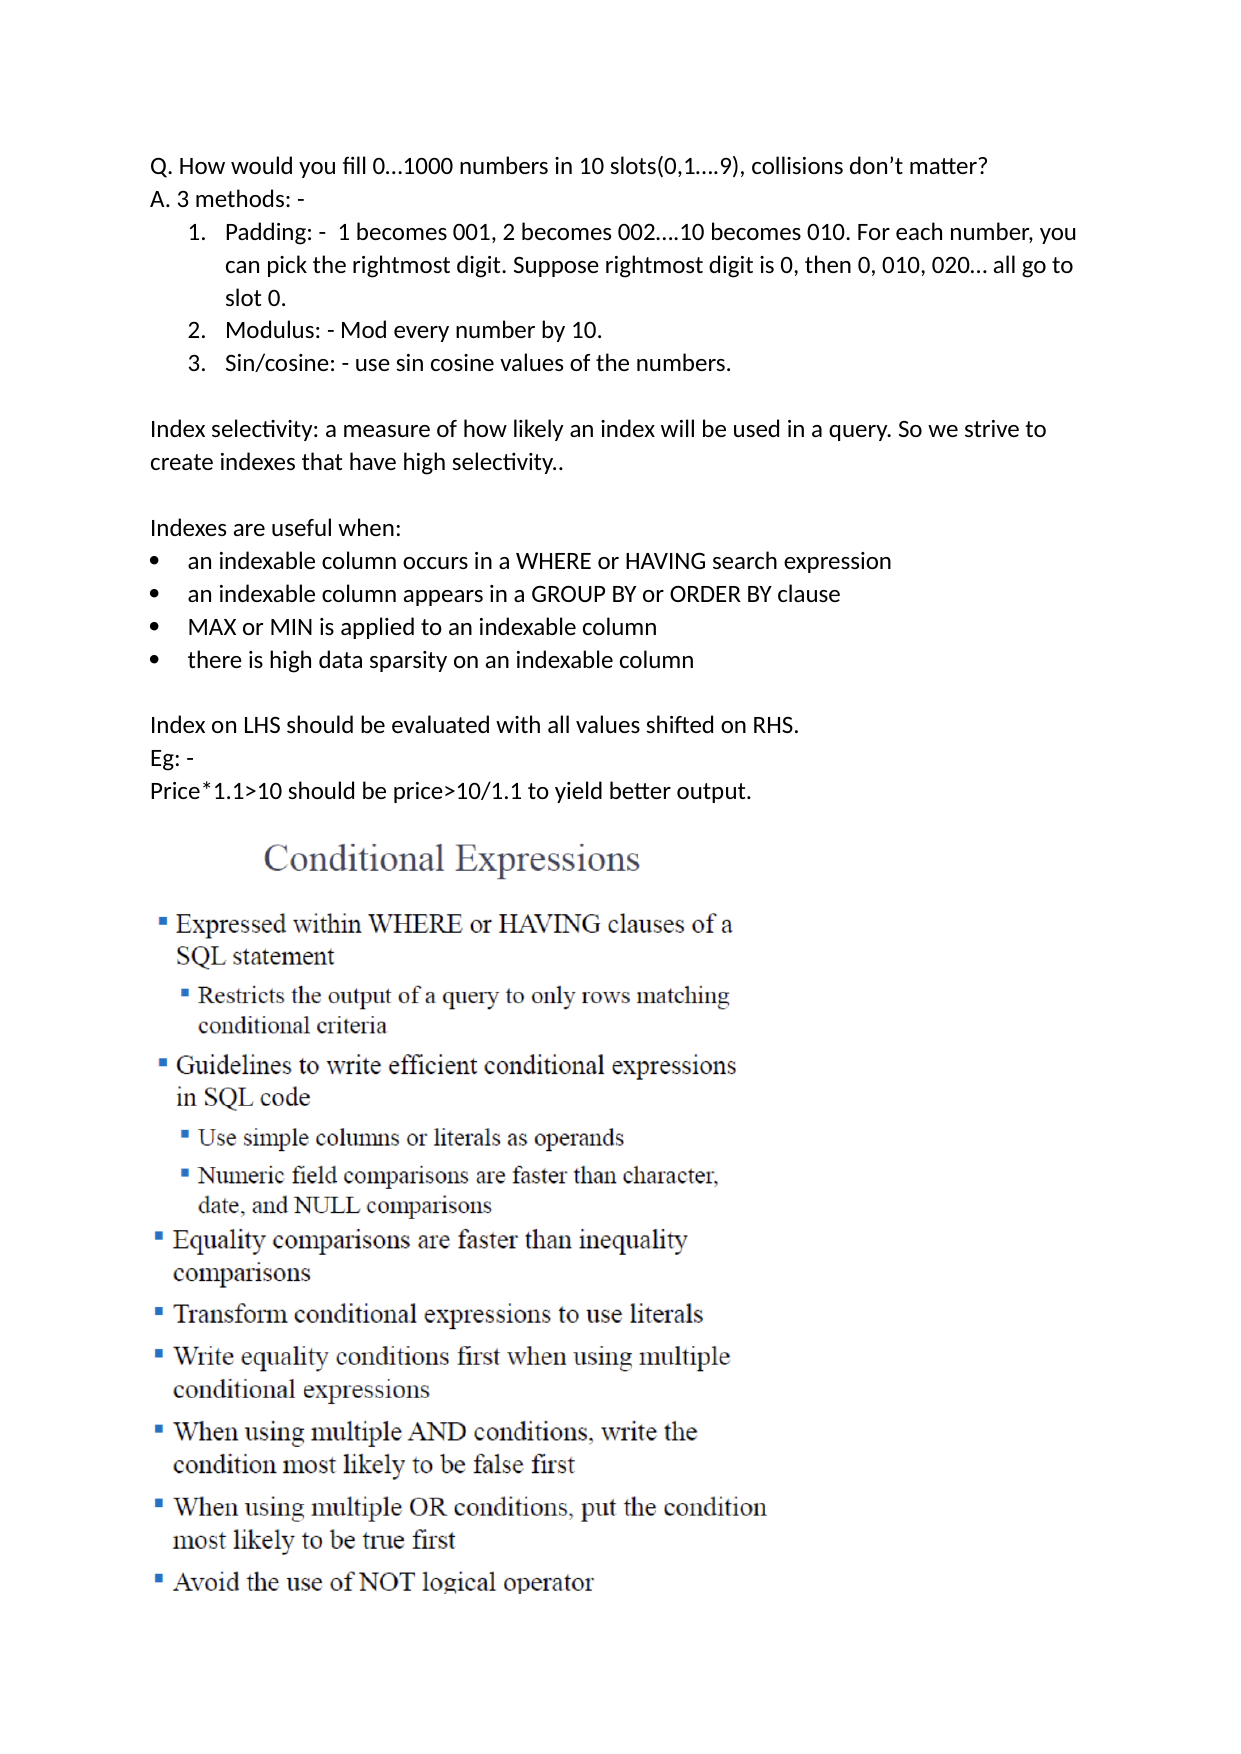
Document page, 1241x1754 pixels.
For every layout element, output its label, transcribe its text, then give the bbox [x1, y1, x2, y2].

list Sin/cosine: - use sin cosine values of the numbers. [187, 347, 1090, 378]
text Q. How would you fill 0…1000 numbers in 10 slots(0,1….9), collisions don’t matter? [150, 150, 1090, 181]
text Indexes are useful when: [150, 512, 1090, 543]
text Index selectivity: a measure of how likely an index will be used in a query. So we strive to create indexes that have high selectivity.. [150, 413, 1090, 477]
text Eg: - [150, 742, 1090, 773]
picture [150, 841, 753, 1222]
list Padding: - 1 becomes 001, 2 becomes 002….10 becomes 010. For each number, you can pick the rightmost digit. Suppose rightmost digit is 0, then 0, 010, 020… all go to slot 0. [187, 216, 1090, 312]
list MAX or MIN is applied to an indexable column [150, 611, 1090, 641]
list an indexable column occurs in a WHERE or HAVING search expression [150, 545, 1090, 576]
text Index on LHS should be evaluated with all values shifted on RHS. [150, 709, 1090, 740]
list Modulus: - Mod every number by 10. [187, 314, 1090, 345]
picture [150, 1223, 770, 1594]
text A. 3 methods: - [150, 183, 1090, 213]
list there is high data sparsity on an indexable column [150, 644, 1090, 674]
list an indexable column appears in a GROUP BY or ORDER BY clause [150, 578, 1090, 608]
text Price*1.1>10 should be price>10/1.1 to yield better output. [150, 775, 1090, 806]
